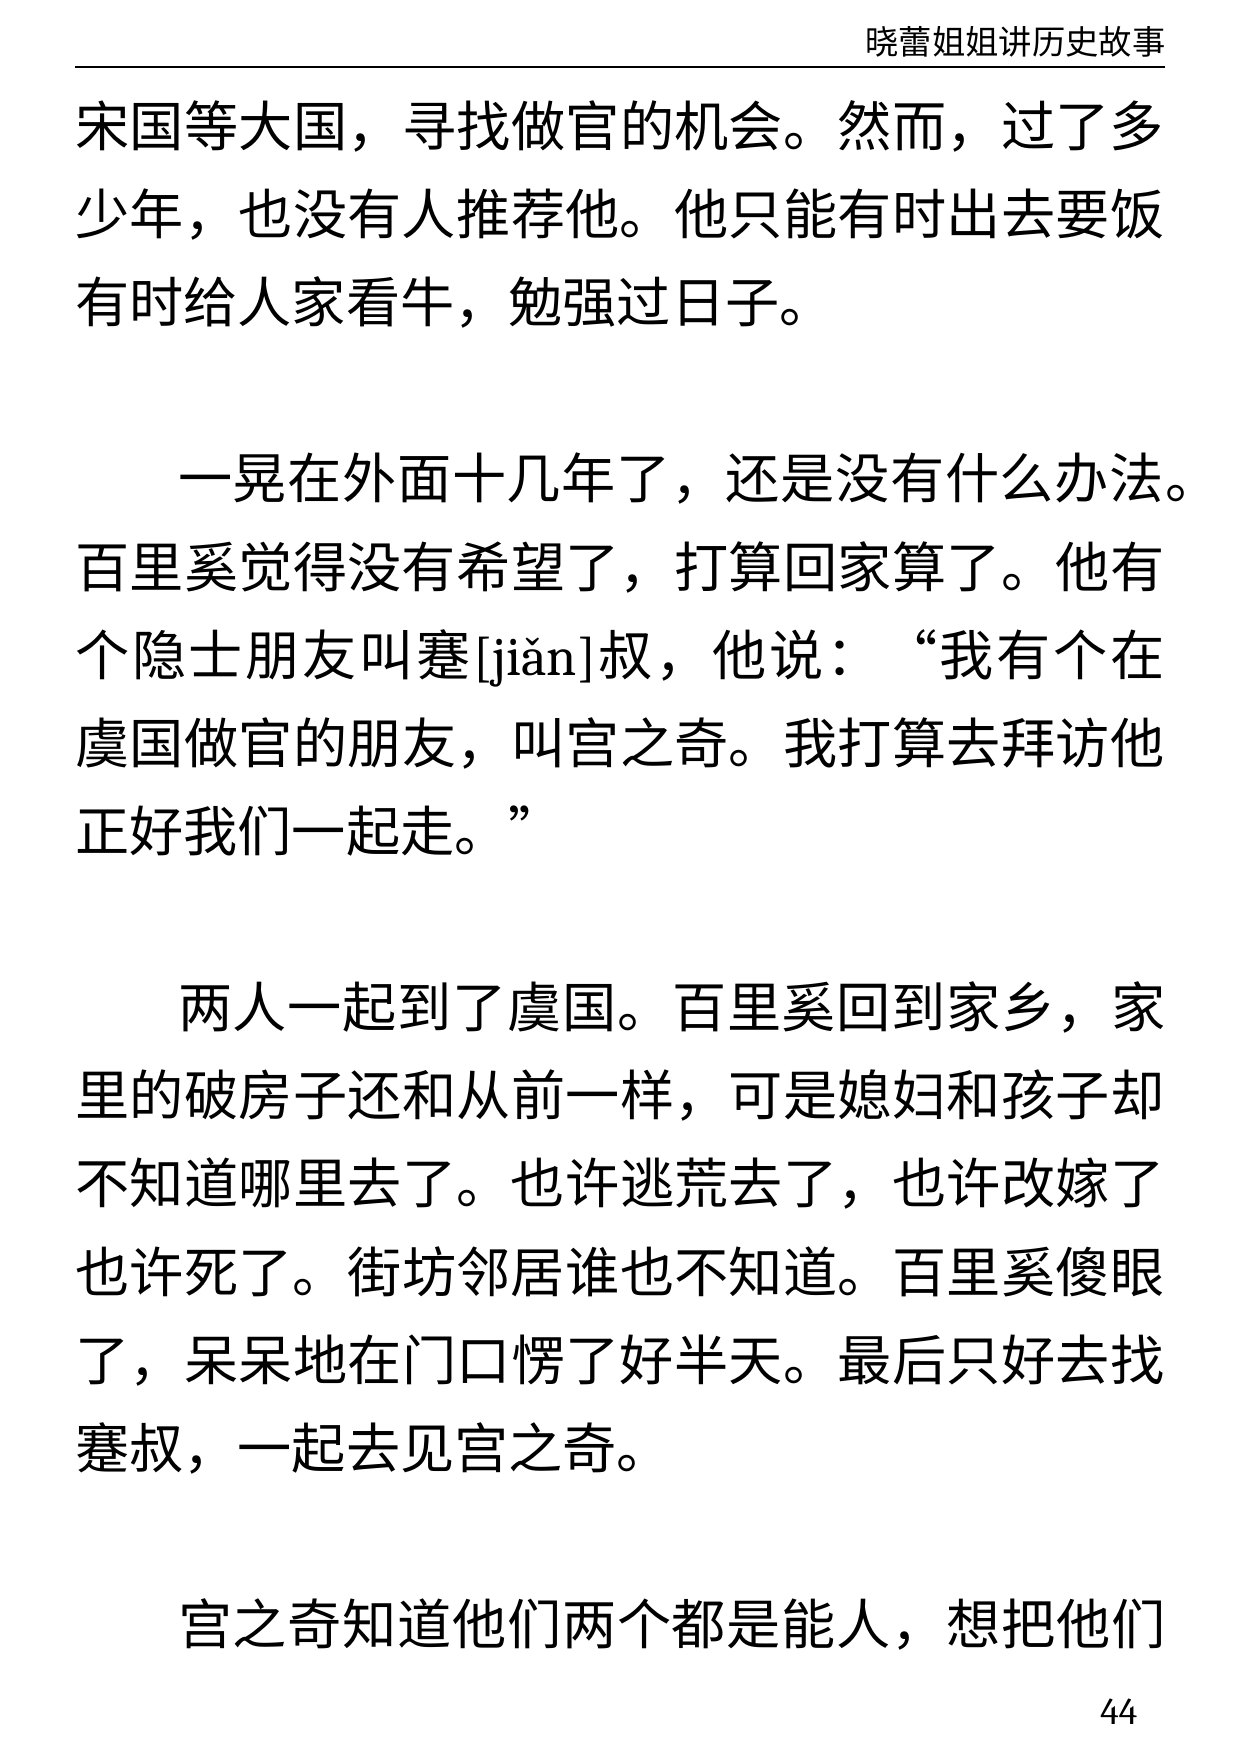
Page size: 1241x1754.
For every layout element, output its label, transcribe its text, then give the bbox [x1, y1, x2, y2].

text 两人一起到了虞国。百里奚回到家乡，家里的破房子还和从前一样，可是媳妇和孩子却不知道哪里去了。也许逃荒去了，也许改嫁了，也许死了。街坊邻居谁也不知道。百里奚傻眼了，呆呆地在门口愣了好半天。最后只好去找蹇叔，一起去见宫之奇。 [75, 960, 1165, 1489]
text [75, 1577, 1165, 1665]
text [75, 79, 1165, 343]
text 一晃在外面十几年了，还是没有什么办法。百里奚觉得没有希望了，打算回家算了。他有个隐士朋友叫蹇[jiǎn]叔，他说：“我有个在虞国做官的朋友，叫宫之奇。我打算去拜访他，正好我们一起走。” [75, 431, 1165, 872]
